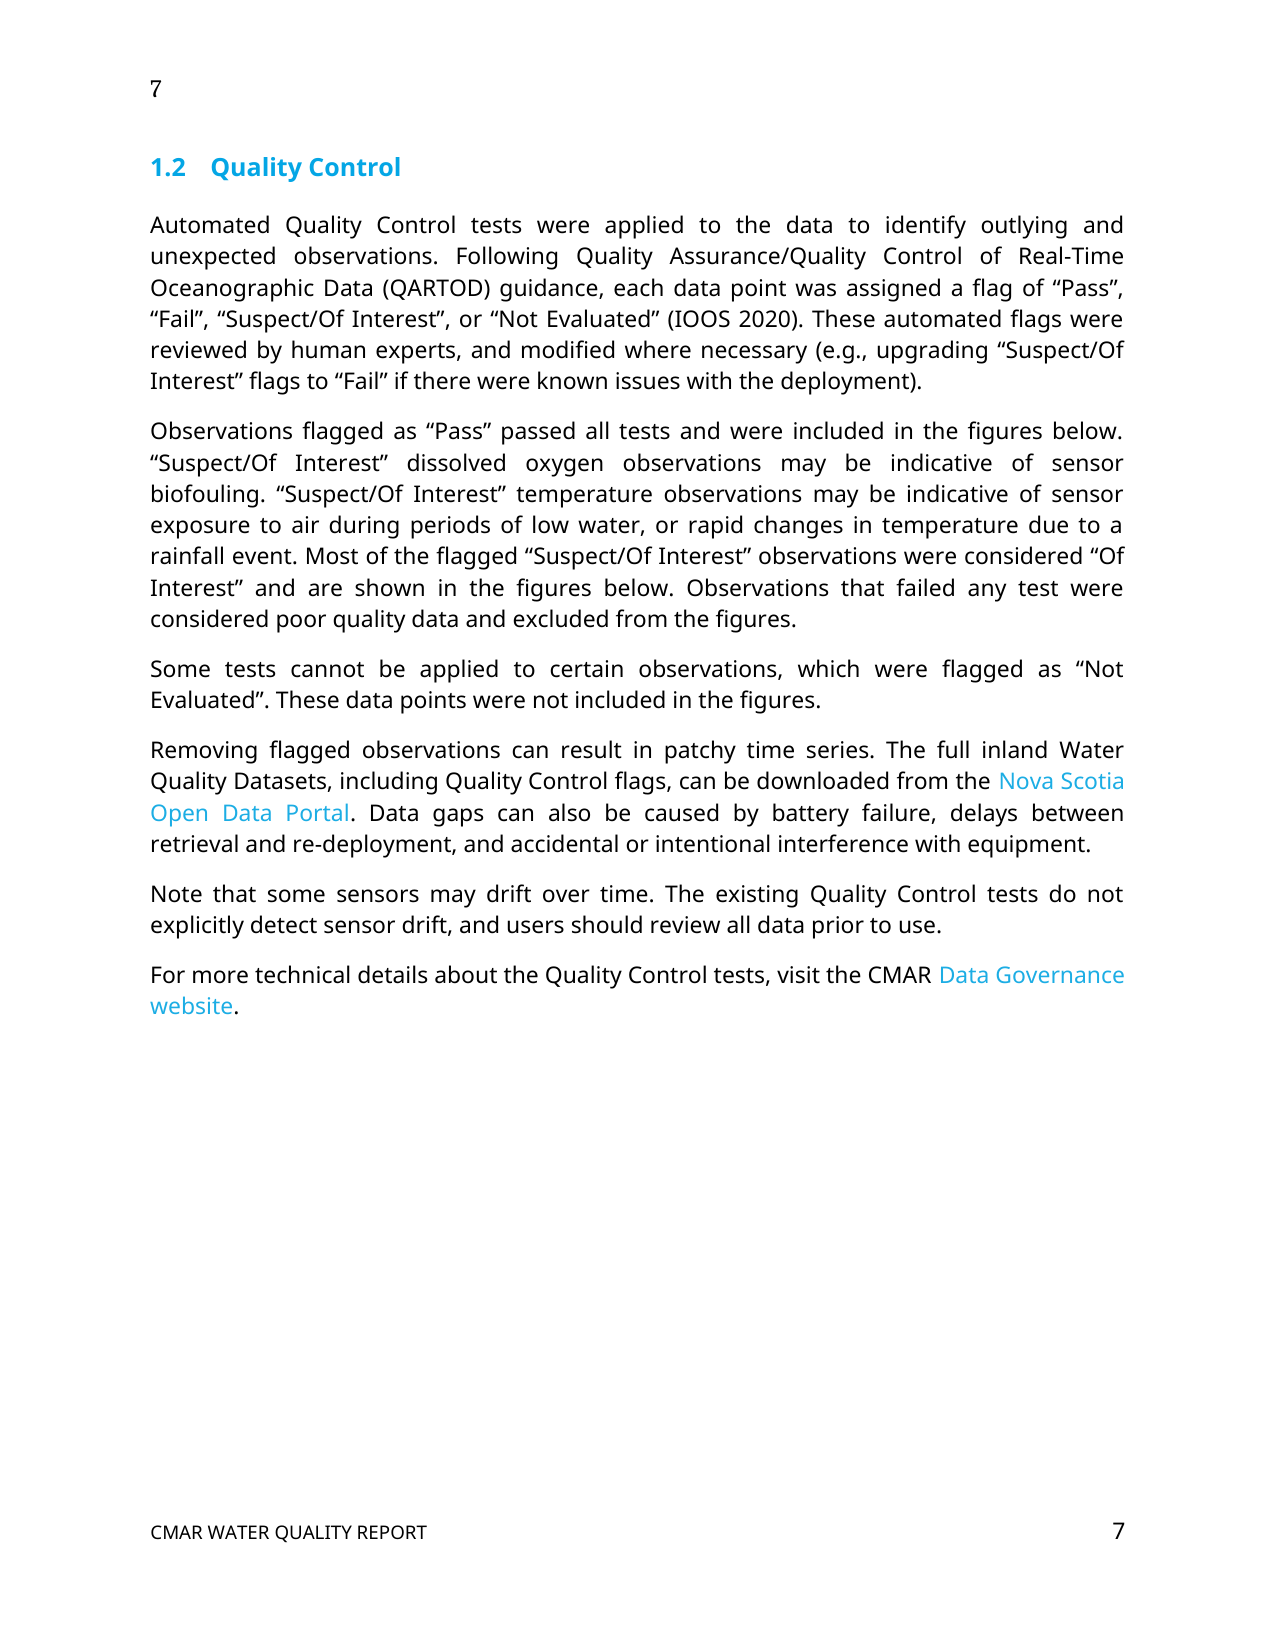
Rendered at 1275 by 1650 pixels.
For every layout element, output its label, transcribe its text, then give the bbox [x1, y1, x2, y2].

text Note that some sensors may drift over time. The existing Quality Control tests do not explicitly detect sensor drift, and users should review all data prior to use. [150, 878, 1125, 940]
text Removing flagged observations can result in patchy time series. The full inland Water Quality Datasets, including Quality Control flags, can be downloaded from the Nova Scotia Open Data Portal. Data gaps can also be caused by battery failure, delays between retrieval and re-deployment, and accidental or intentional interference with equipment. [150, 734, 1125, 859]
text Some tests cannot be applied to certain observations, which were flagged as “Not Evaluated”. These data points were not included in the figures. [150, 653, 1125, 715]
text For more technical details about the Quality Control tests, visit the CMAR Data Governance website. [150, 959, 1125, 1022]
subtitle Quality Control [150, 150, 1125, 184]
text Automated Quality Control tests were applied to the data to identify outlying and unexpected observations. Following Quality Assurance/Quality Control of Real-Time Oceanographic Data (QARTOD) guidance, each data point was assigned a flag of “Pass”, “Fail”, “Suspect/Of Interest”, or “Not Evaluated” (IOOS 2020). These automated flags were reviewed by human experts, and modified where necessary (e.g., upgrading “Suspect/Of Interest” flags to “Fail” if there were known issues with the deployment). [150, 209, 1125, 397]
text Observations flagged as “Pass” passed all tests and were included in the figures below. “Suspect/Of Interest” dissolved oxygen observations may be indicative of sensor biofouling. “Suspect/Of Interest” temperature observations may be indicative of sensor exposure to air during periods of low water, or rapid changes in temperature due to a rainfall event. Most of the flagged “Suspect/Of Interest” observations were considered “Of Interest” and are shown in the figures below. Observations that failed any test were considered poor quality data and excluded from the figures. [150, 415, 1125, 634]
